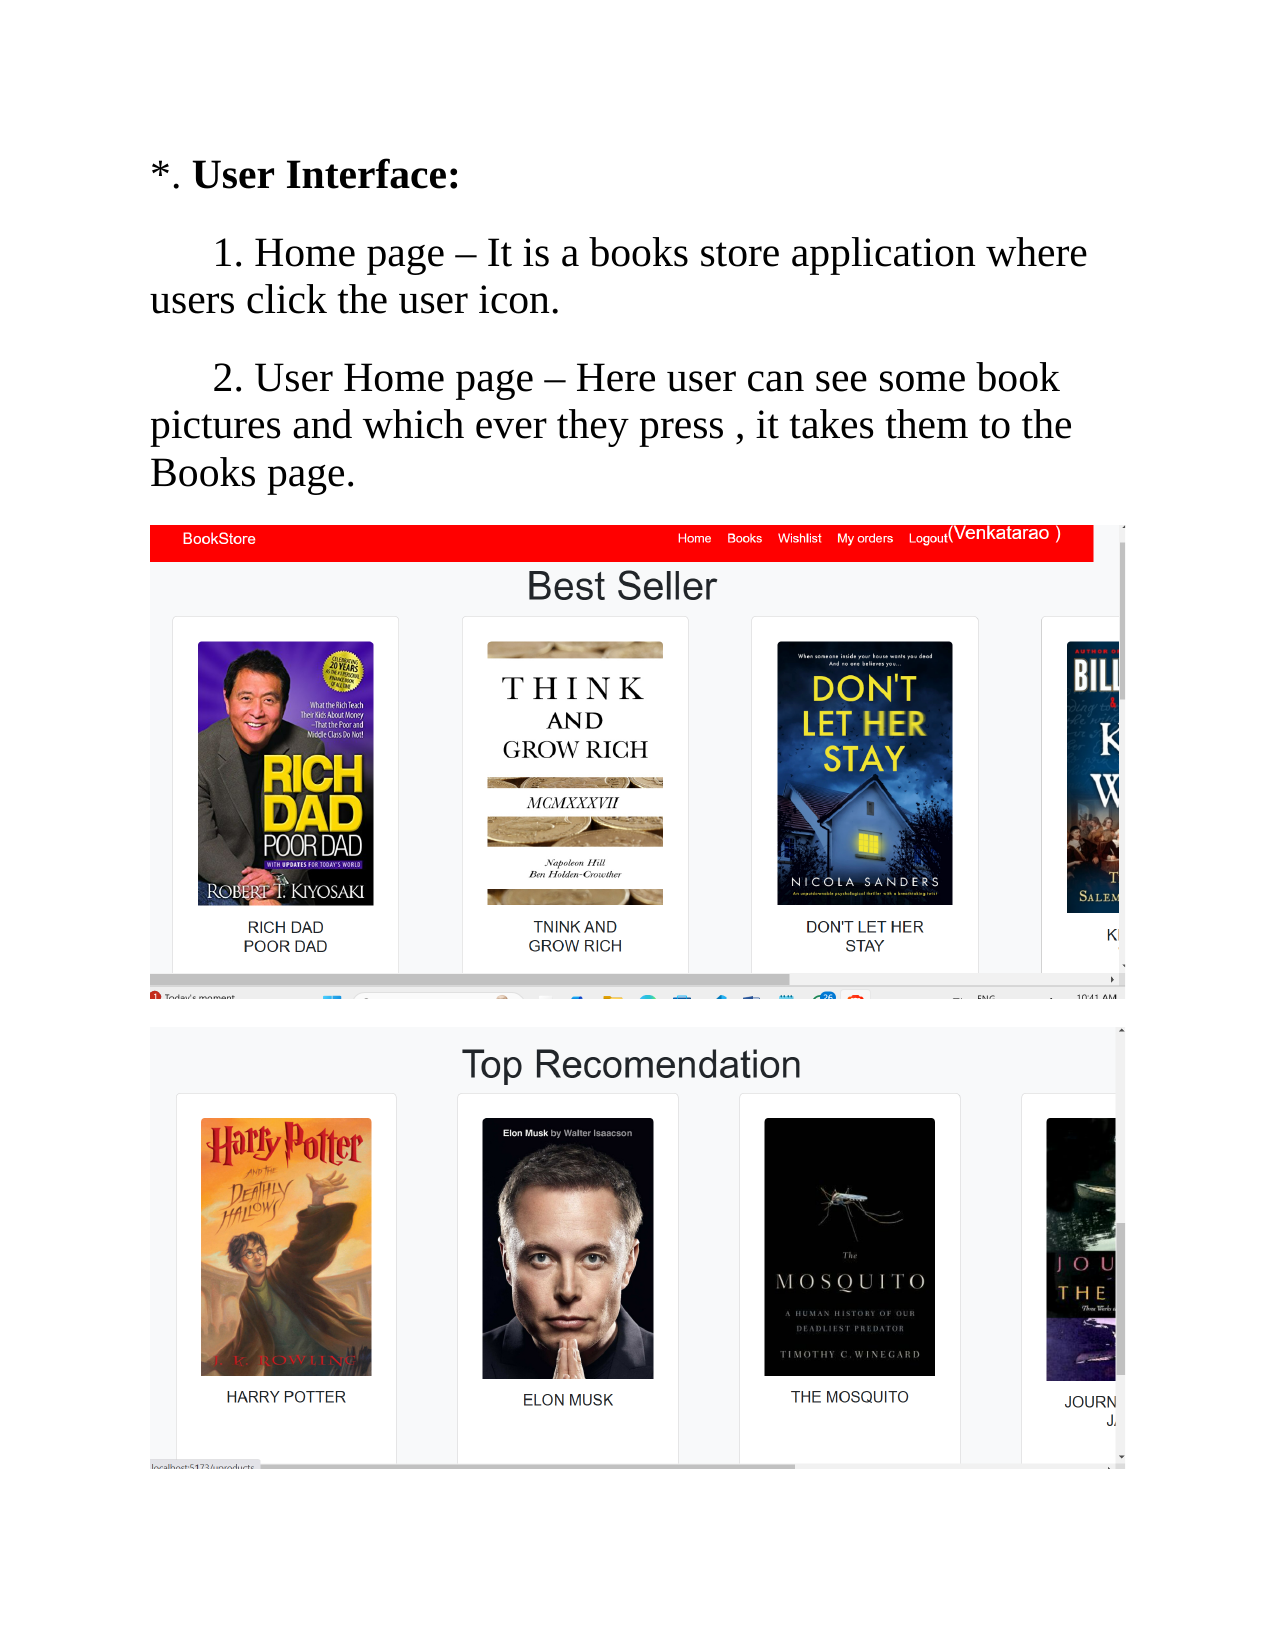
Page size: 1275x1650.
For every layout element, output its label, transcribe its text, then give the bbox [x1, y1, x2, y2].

text 2. User Home page – Here user can see some book pictures and which ever they press , it takes them to the Books page. [150, 352, 1125, 496]
text 1. Home page – It is a books store application where users click the user icon. [150, 227, 1125, 323]
picture [150, 525, 1125, 999]
picture [150, 1027, 1125, 1469]
text *. User Interface: [150, 150, 1125, 198]
